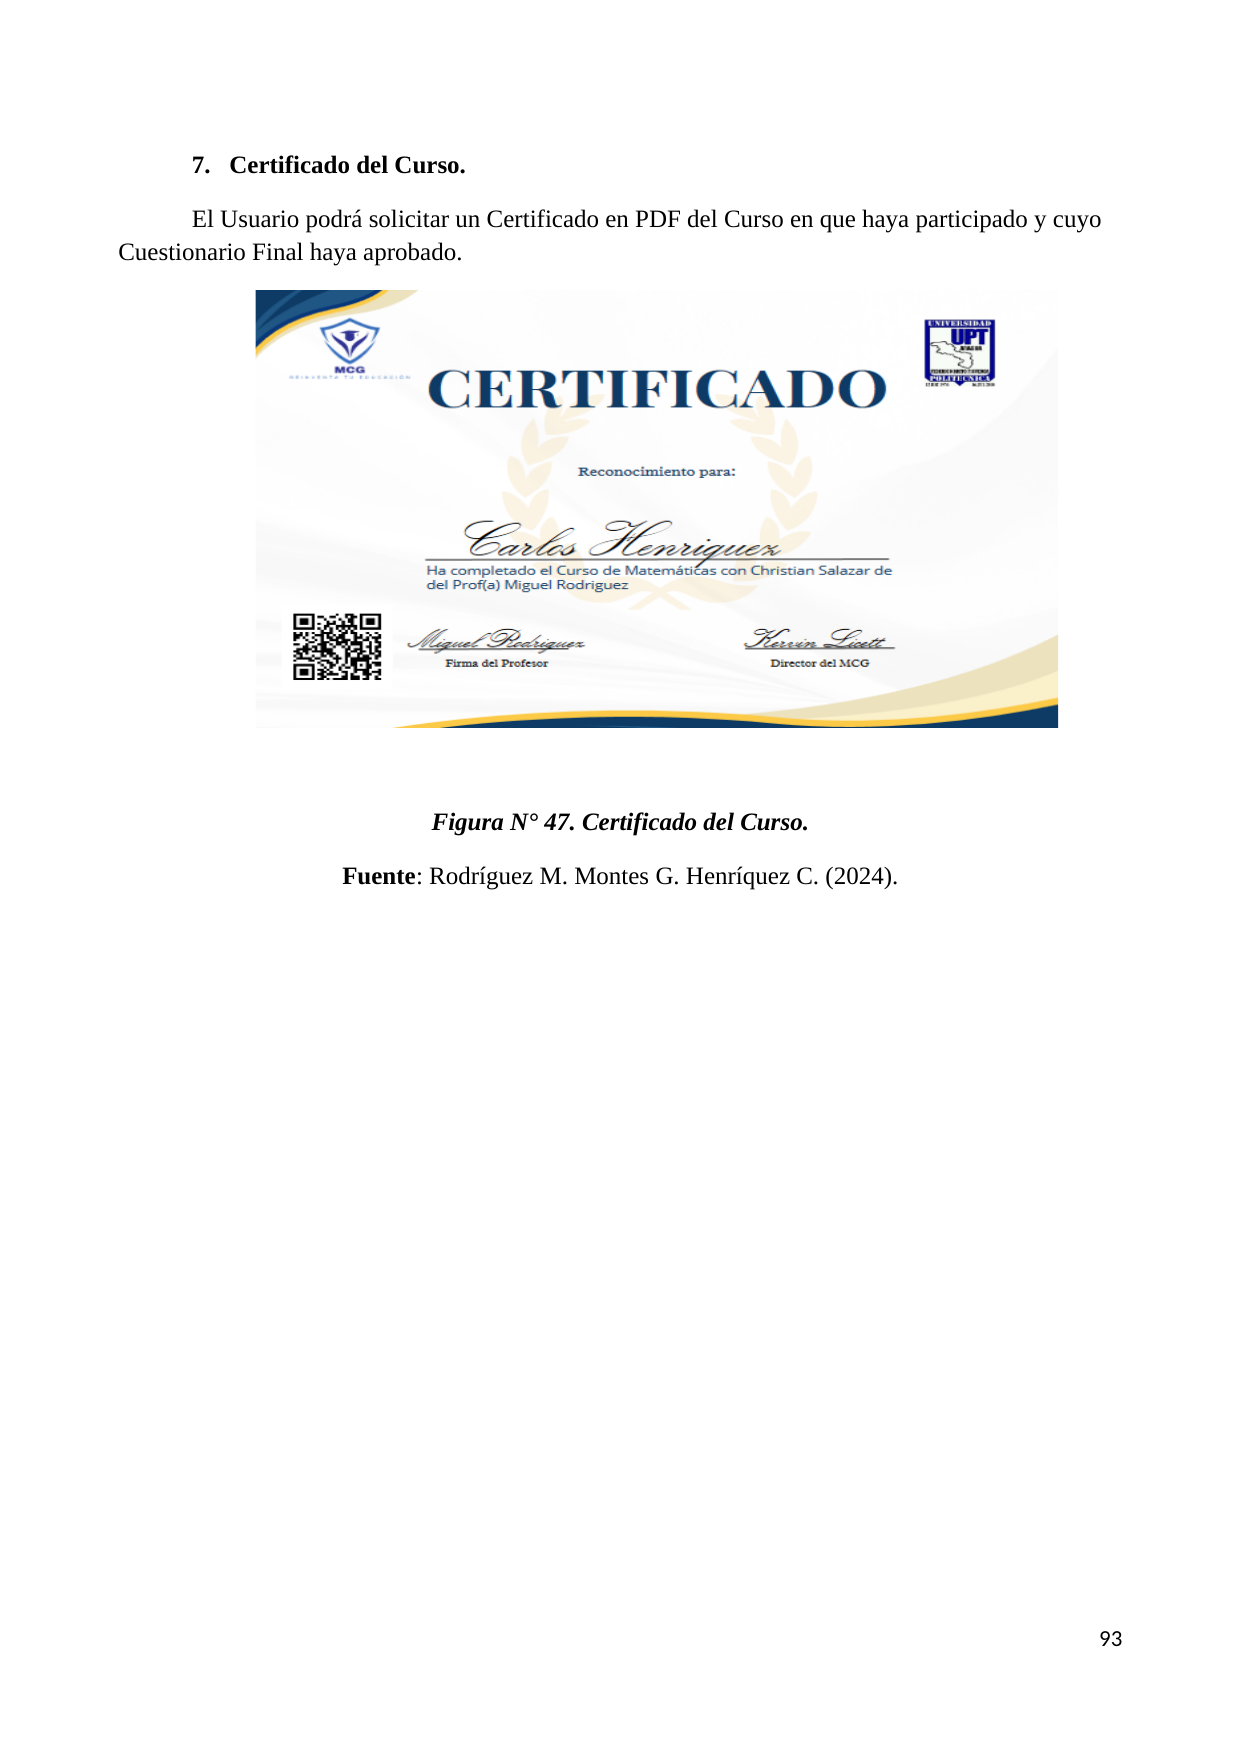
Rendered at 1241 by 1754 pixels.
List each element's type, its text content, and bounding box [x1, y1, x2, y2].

list Certificado del Curso. [192, 150, 1122, 178]
text Fuente: Rodríguez M. Montes G. Henríquez C. (2024). [118, 861, 1122, 889]
picture [255, 290, 1059, 728]
text El Usuario podrá solicitar un Certificado en PDF del Curso en que haya participado y cuyo Cuestionario Final haya aprobado. [118, 204, 1122, 265]
text Figura N° 47. Certificado del Curso. [118, 807, 1122, 836]
